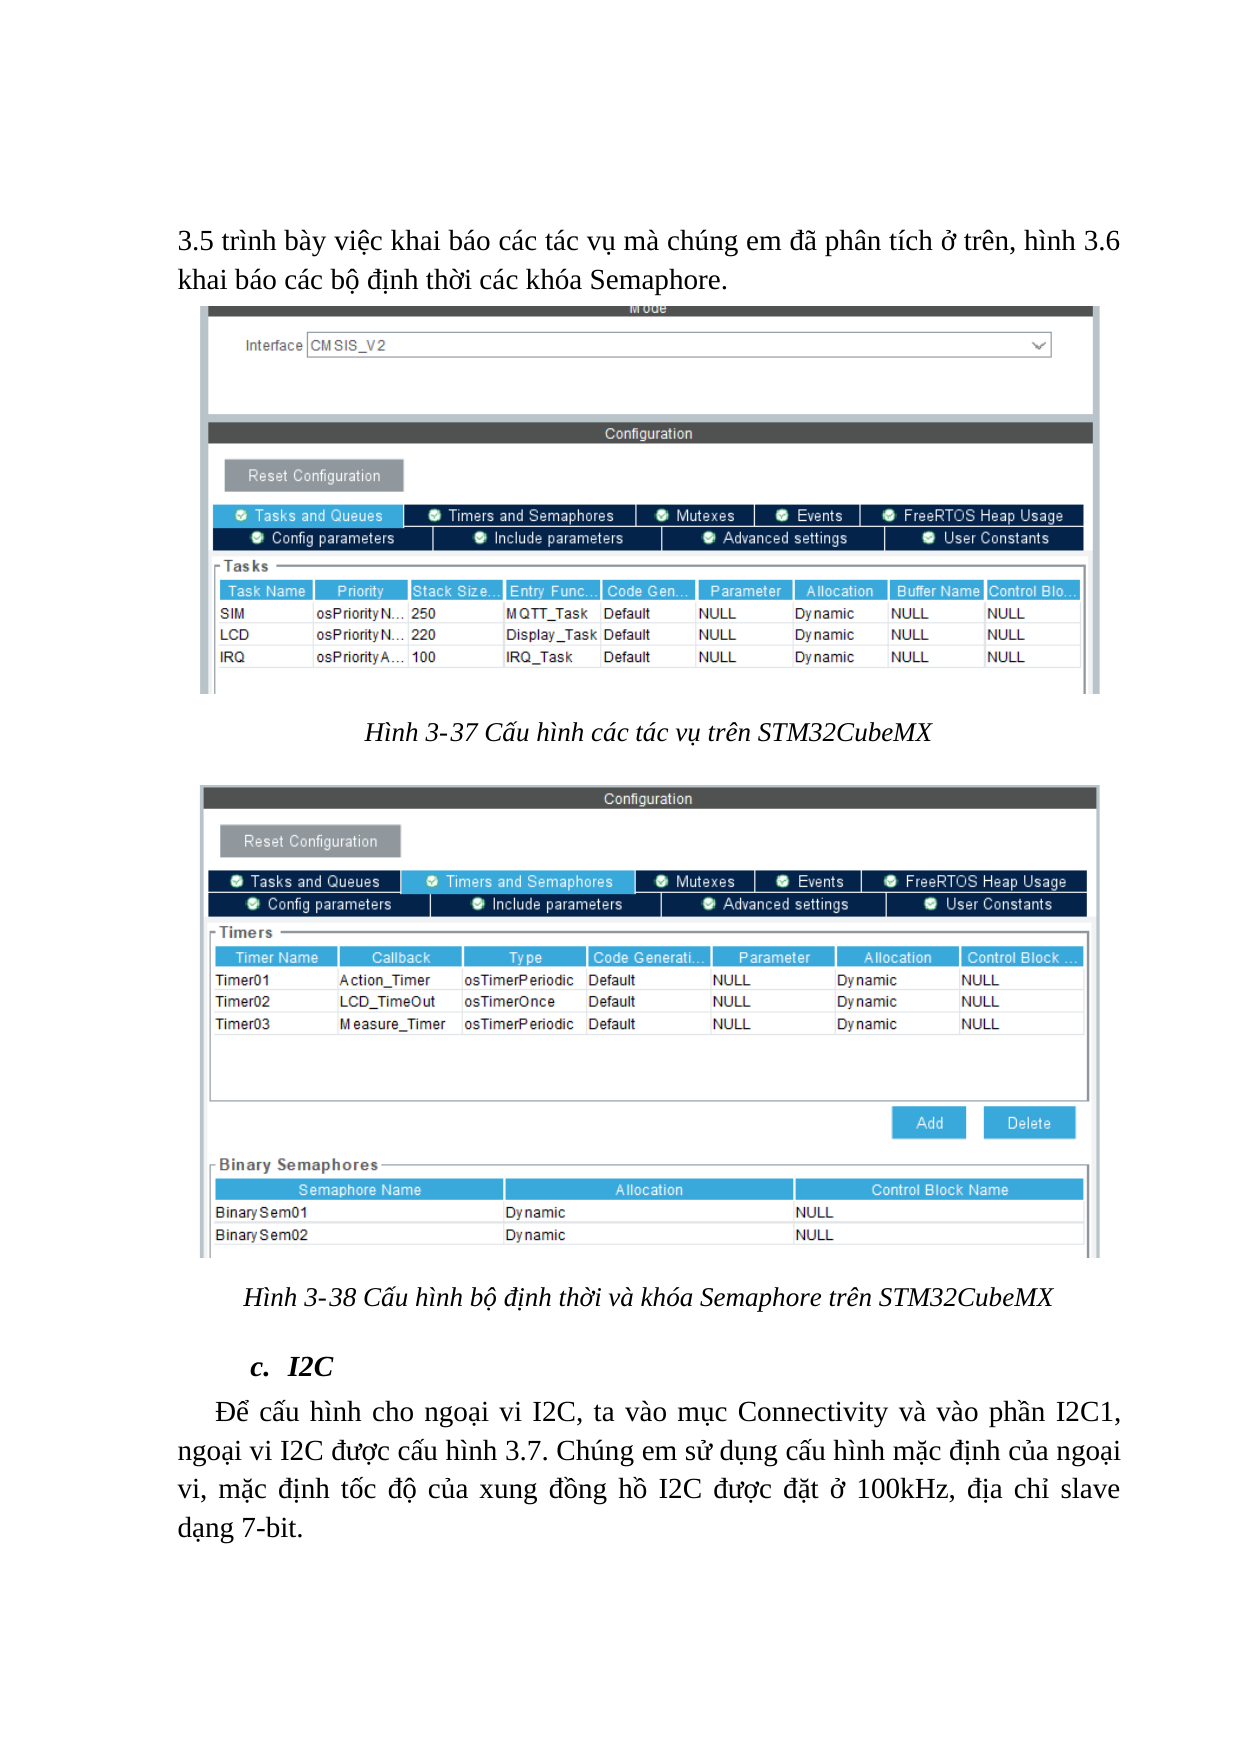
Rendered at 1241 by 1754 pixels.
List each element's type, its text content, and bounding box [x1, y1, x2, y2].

list I2C [250, 1349, 1122, 1383]
picture [199, 306, 1100, 694]
picture [199, 785, 1100, 1258]
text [177, 223, 1122, 295]
text Để cấu hình cho ngoại vi I2C, ta vào mục Connectivity và vào phần I2C1, ngoại vi I2C được cấu hình 3.7. Chúng em sử dụng cấu hình mặc định của ngoại vi, mặc định tốc độ của xung đồng hồ I2C được đặt ở 100kHz, địa chỉ slave dạng 7-bit. [177, 1394, 1122, 1543]
